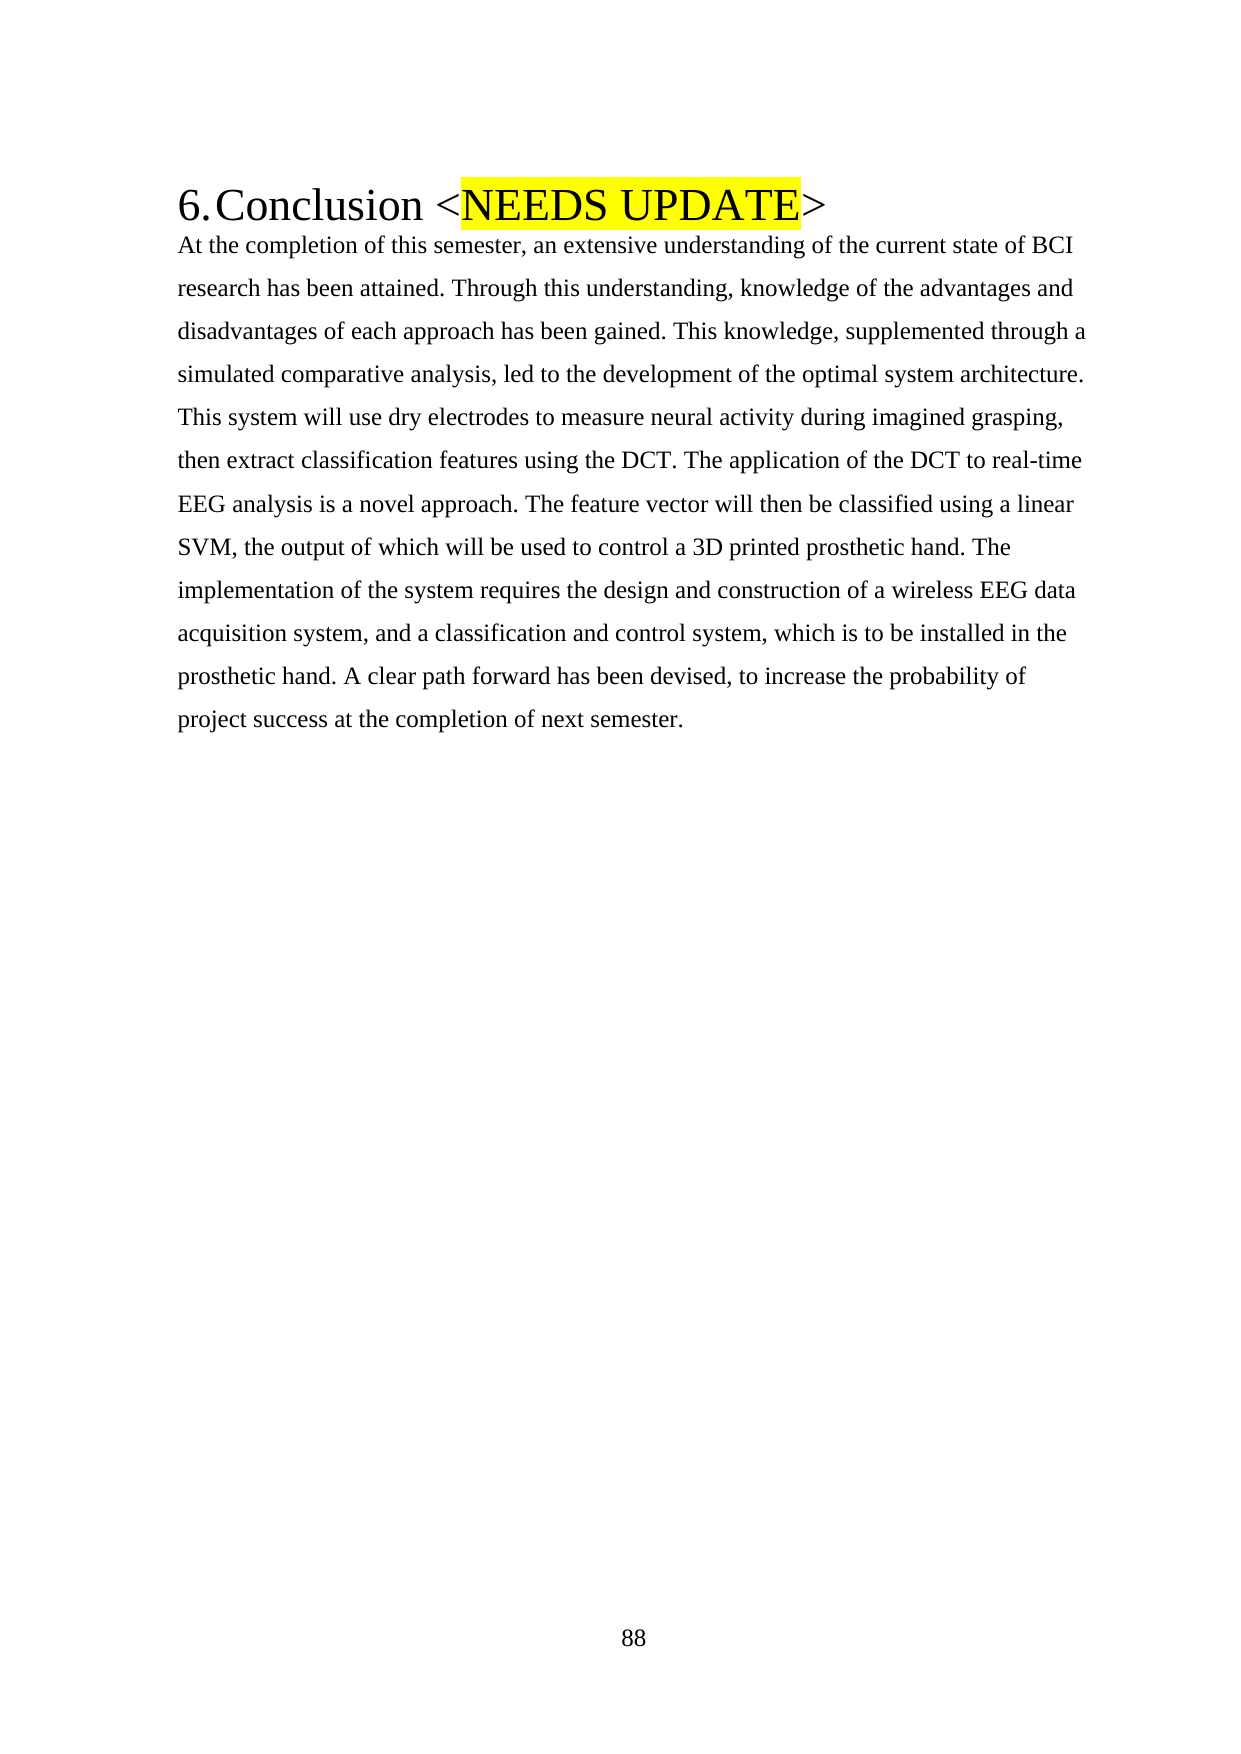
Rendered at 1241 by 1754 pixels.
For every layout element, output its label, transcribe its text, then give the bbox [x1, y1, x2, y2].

subtitle Conclusion <NEEDS UPDATE> [801, 177, 1090, 230]
subtitle Conclusion <NEEDS UPDATE> [177, 177, 461, 230]
text At the completion of this semester, an extensive understanding of the current state of BCI research has been attained. Through this understanding, knowledge of the advantages and disadvantages of each approach has been gained. This knowledge, supplemented through a simulated comparative analysis, led to the development of the optimal system architecture. This system will use dry electrodes to measure neural activity during imagined grasping, then extract classification features using the DCT. The application of the DCT to real-time EEG analysis is a novel approach. The feature vector will then be classified using a linear SVM, the output of which will be used to control a 3D printed prosthetic hand. The implementation of the system requires the design and construction of a wireless EEG data acquisition system, and a classification and control system, which is to be installed in the prosthetic hand. A clear path forward has been devised, to increase the probability of project success at the completion of next semester. [177, 230, 1090, 733]
